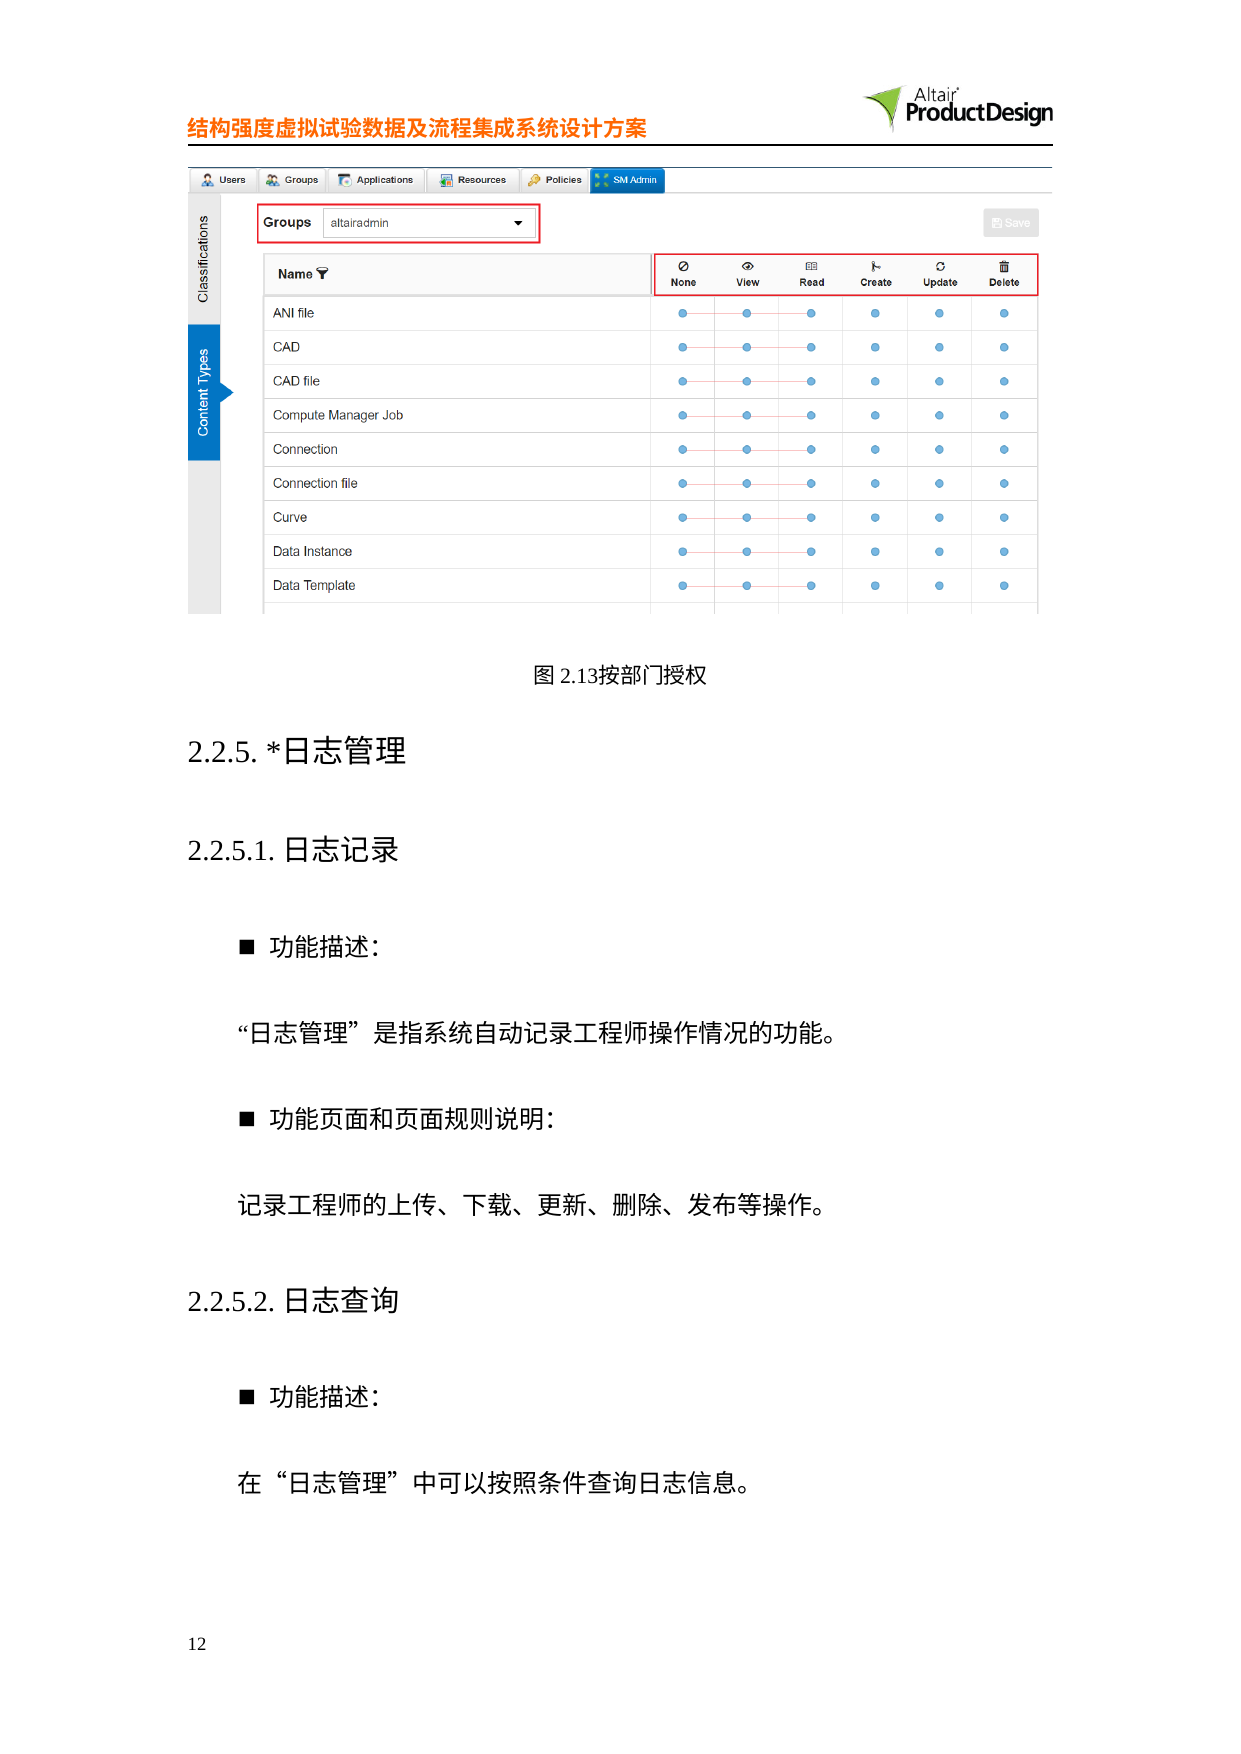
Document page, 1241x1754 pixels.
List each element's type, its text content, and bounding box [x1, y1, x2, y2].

text “日志管理”是指系统自动记录工程师操作情况的功能。 [187, 998, 1053, 1066]
subtitle 日志记录 [187, 814, 1053, 882]
text 在“日志管理”中可以按照条件查询日志信息。 [187, 1448, 1053, 1516]
text 功能描述： [187, 912, 1053, 979]
text 功能描述： [187, 1362, 1053, 1430]
text 图 2.13按部门授权 [187, 657, 1053, 691]
picture [188, 167, 1053, 614]
subtitle 日志查询 [187, 1264, 1053, 1332]
text 记录工程师的上传、下载、更新、删除、发布等操作。 [187, 1170, 1053, 1238]
picture [862, 76, 1053, 137]
subtitle *日志管理 [187, 715, 1053, 783]
text 功能页面和页面规则说明： [187, 1084, 1053, 1152]
